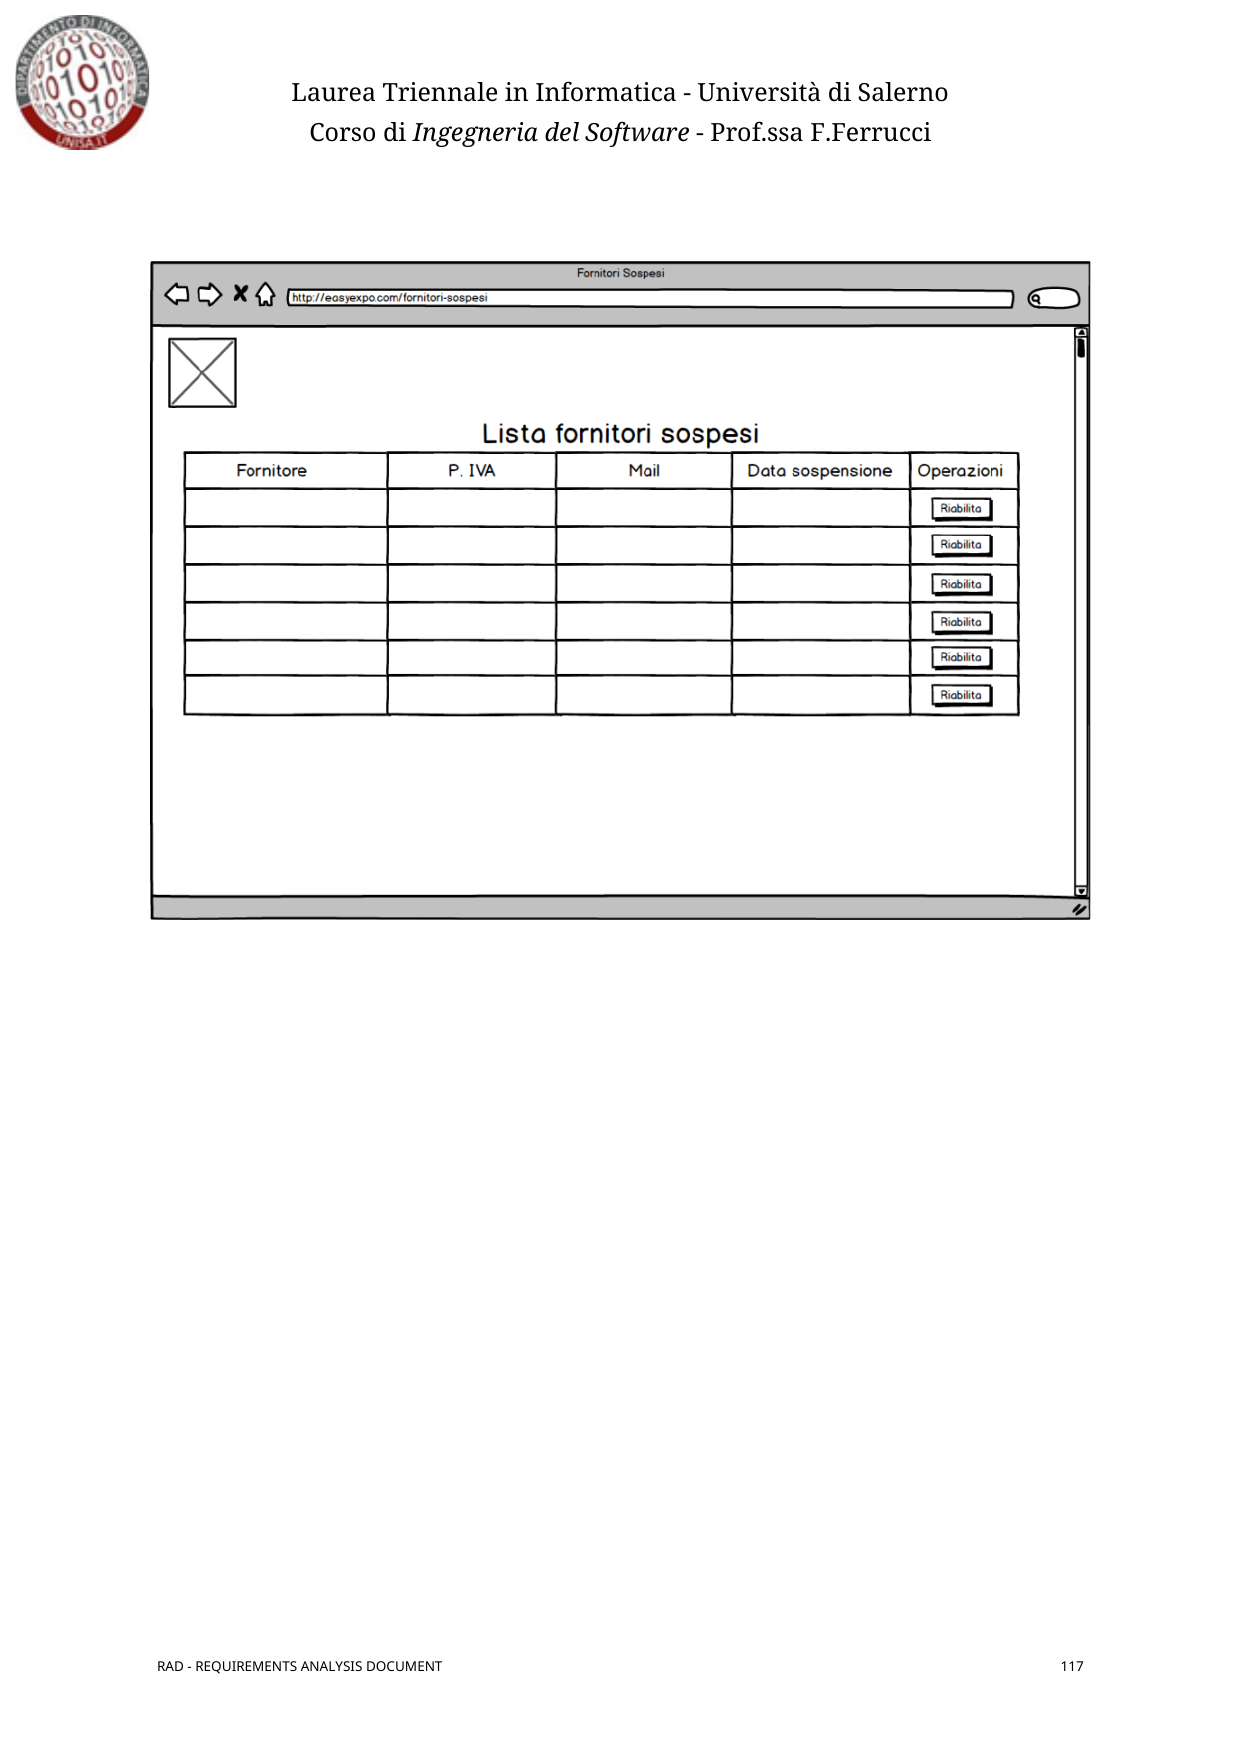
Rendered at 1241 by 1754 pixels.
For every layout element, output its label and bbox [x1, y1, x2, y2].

picture [150, 261, 1091, 920]
picture [15, 15, 150, 150]
